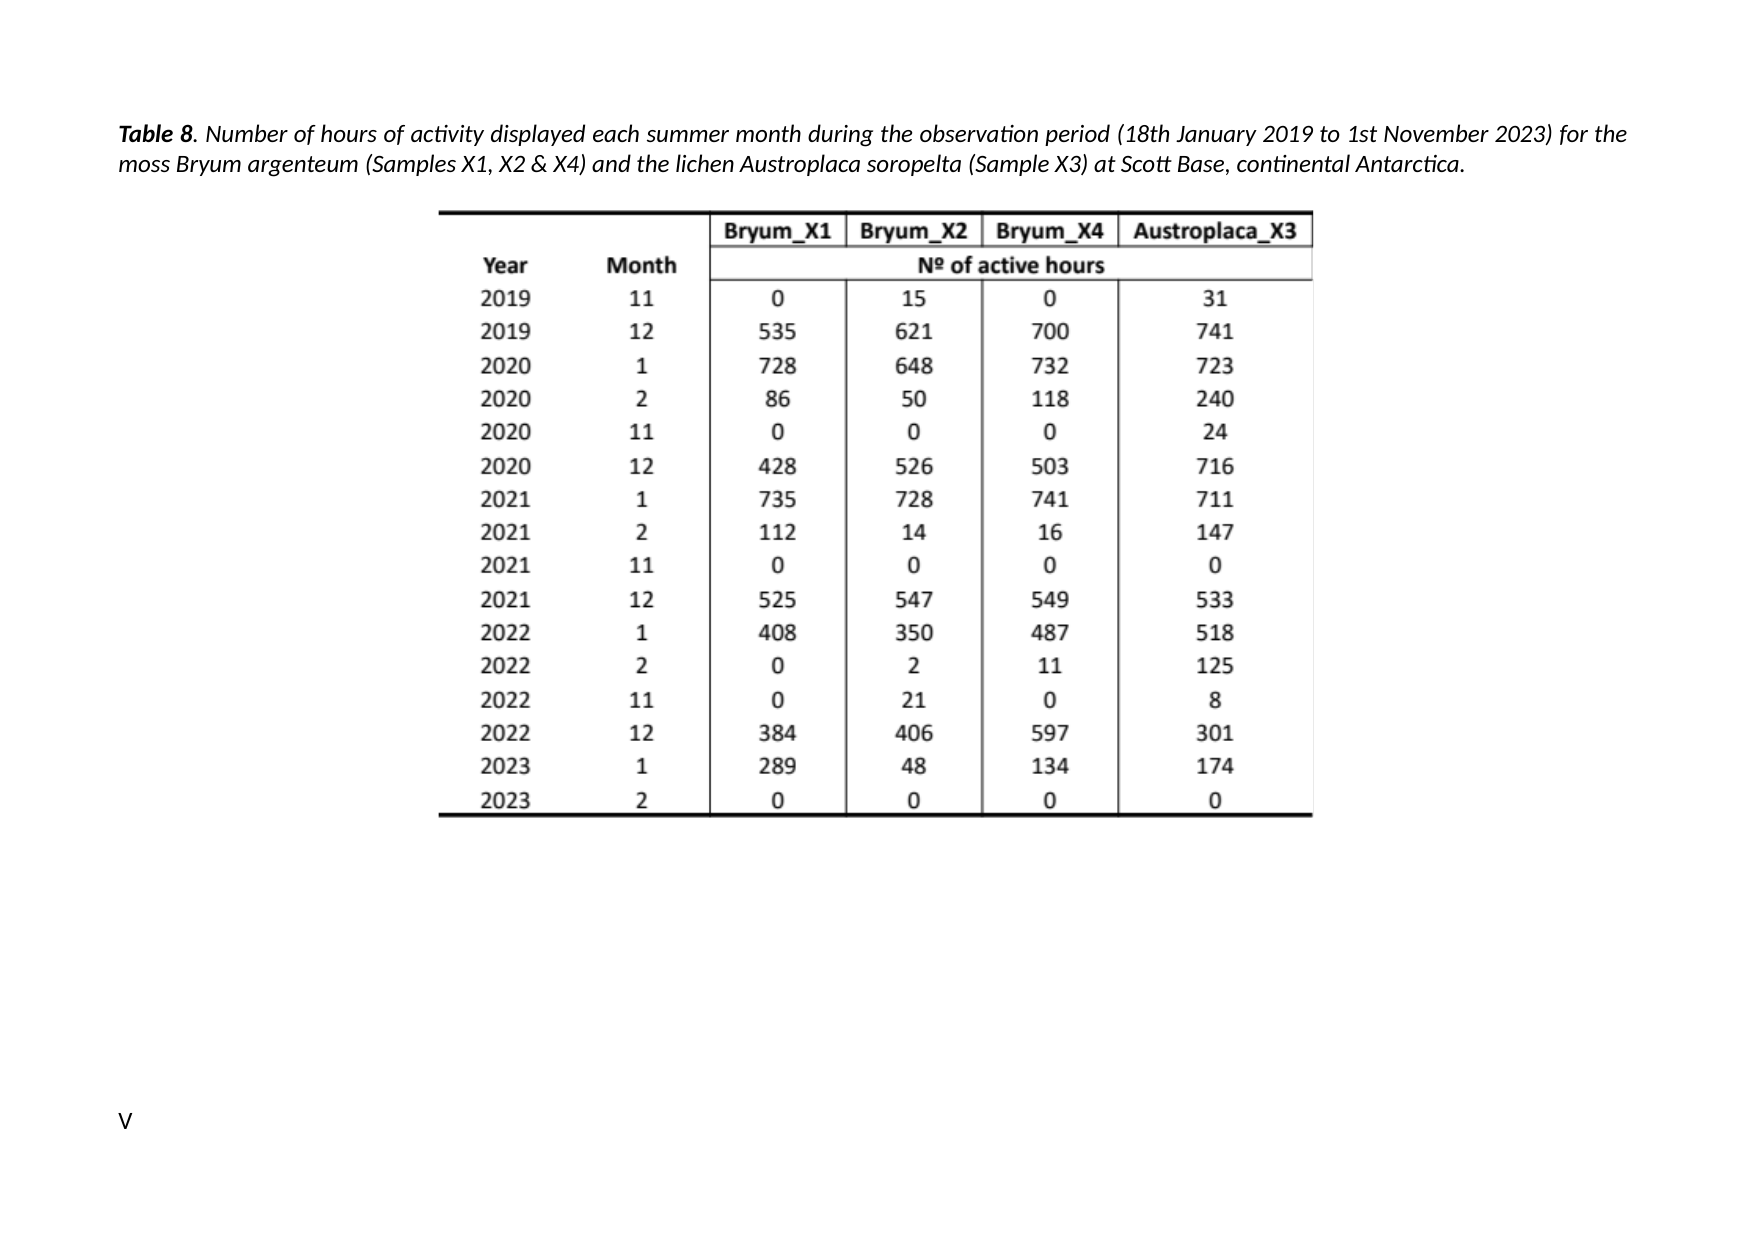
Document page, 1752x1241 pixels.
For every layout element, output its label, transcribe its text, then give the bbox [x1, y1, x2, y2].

text Table 8. Number of hours of activity displayed each summer month during the observation period (18th January 2019 to 1st November 2023) for the moss Bryum argenteum (Samples X1, X2 & X4) and the lichen Austroplaca soropelta (Sample X3) at Scott Base, continental Antarctica. [118, 118, 1634, 179]
